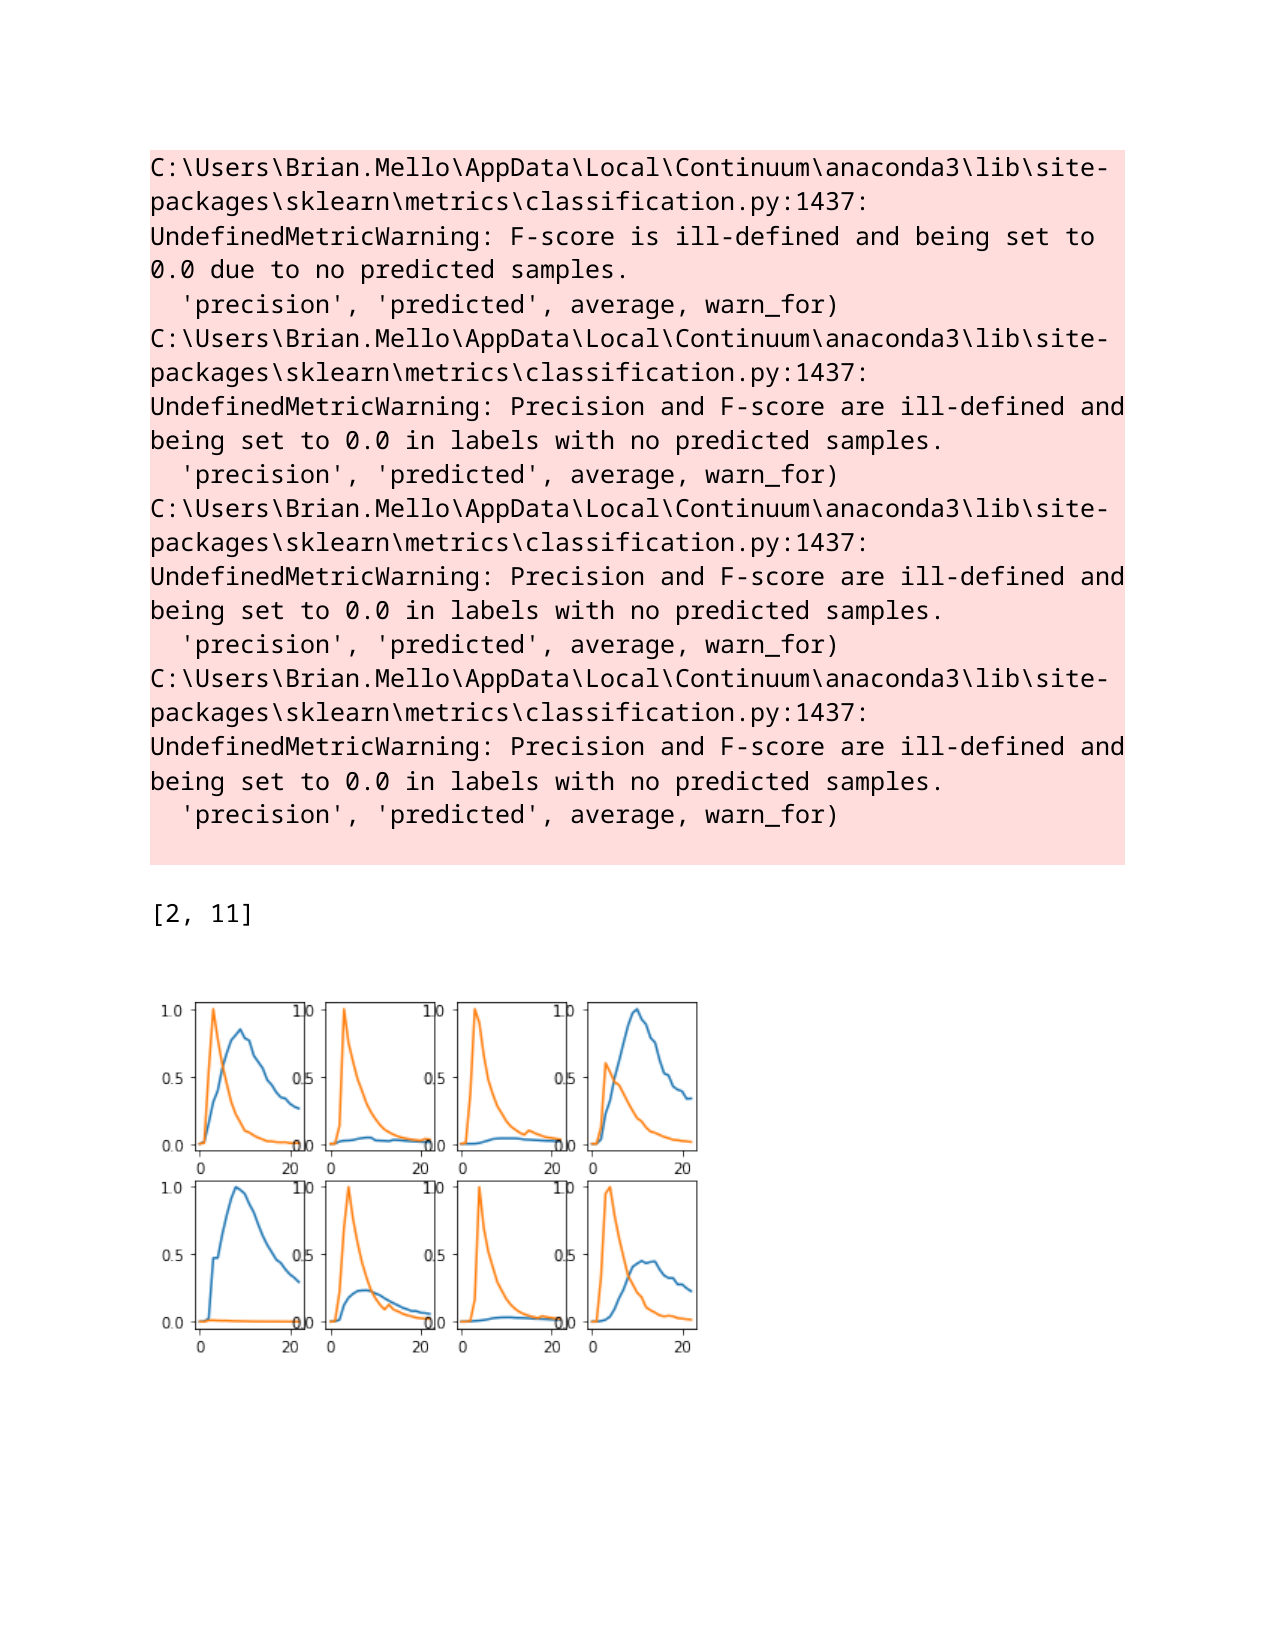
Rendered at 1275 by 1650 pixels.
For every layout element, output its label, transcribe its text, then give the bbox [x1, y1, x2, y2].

text [2, 11] [150, 896, 1125, 964]
picture [150, 994, 707, 1365]
text C:\Users\Brian.Mello\AppData\Local\Continuum\anaconda3\lib\site-packages\sklearn\metrics\classification.py:1437: UndefinedMetricWarning: F-score is ill-defined and being set to 0.0 due to no predicted samples. 'precision', 'predicted', average, warn_for) C:\Users\Brian.Mello\AppData\Local\Continuum\anaconda3\lib\site-packages\sklearn\metrics\classification.py:1437: UndefinedMetricWarning: Precision and F-score are ill-defined and being set to 0.0 in labels with no predicted samples. 'precision', 'predicted', average, warn_for) C:\Users\Brian.Mello\AppData\Local\Continuum\anaconda3\lib\site-packages\sklearn\metrics\classification.py:1437: UndefinedMetricWarning: Precision and F-score are ill-defined and being set to 0.0 in labels with no predicted samples. 'precision', 'predicted', average, warn_for) C:\Users\Brian.Mello\AppData\Local\Continuum\anaconda3\lib\site-packages\sklearn\metrics\classification.py:1437: UndefinedMetricWarning: Precision and F-score are ill-defined and being set to 0.0 in labels with no predicted samples. 'precision', 'predicted', average, warn_for) [150, 150, 1125, 865]
